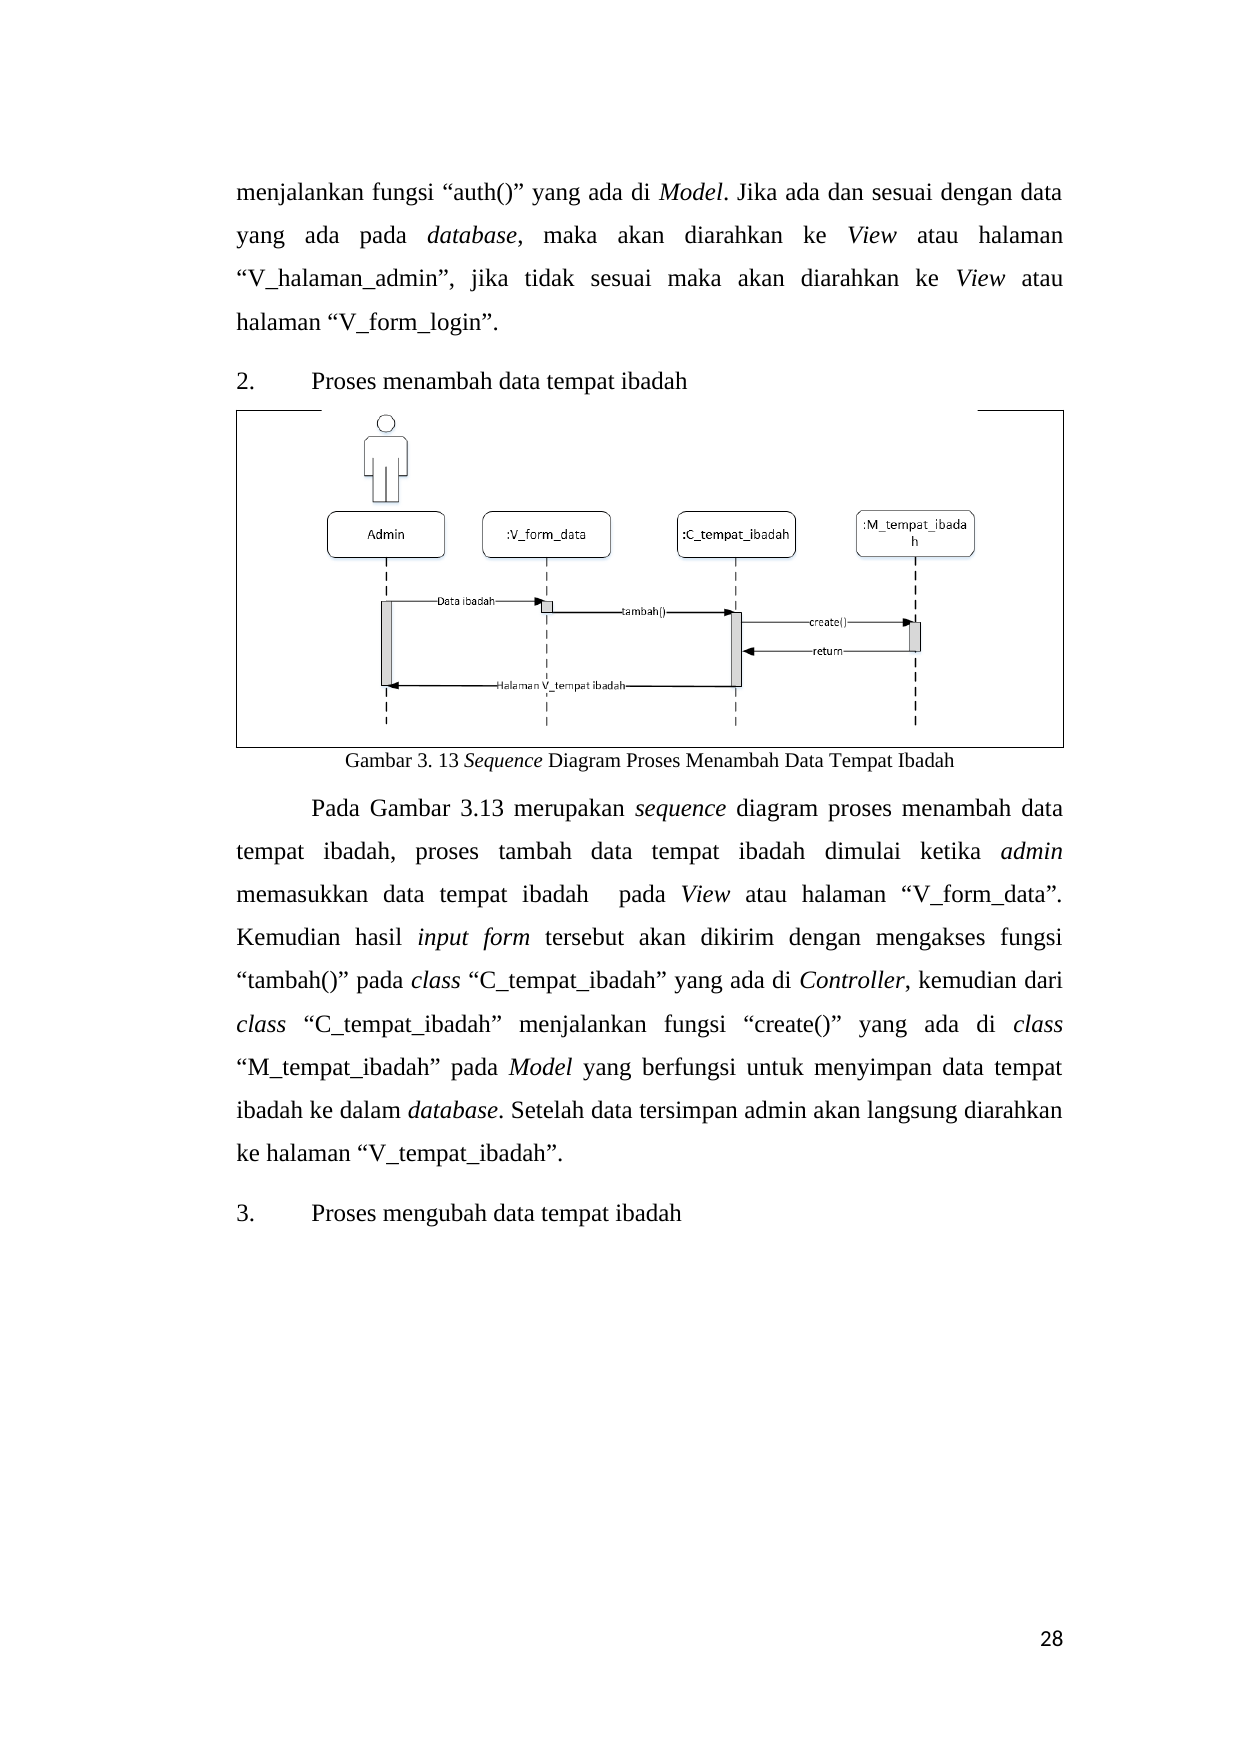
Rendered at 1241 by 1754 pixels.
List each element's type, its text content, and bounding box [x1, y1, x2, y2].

list Proses menambah data tempat ibadah [236, 366, 1063, 395]
list Proses mengubah data tempat ibadah [236, 1198, 1063, 1227]
table_header [237, 411, 1063, 747]
text Gambar 3. 13 Sequence Diagram Proses Menambah Data Tempat Ibadah [236, 748, 1063, 772]
picture [321, 410, 978, 734]
text Pada Gambar 3.13 merupakan sequence diagram proses menambah data tempat ibadah, proses tambah data tempat ibadah dimulai ketika admin memasukkan data tempat ibadah pada View atau halaman “V_form_data”. Kemudian hasil input form tersebut akan dikirim dengan mengakses fungsi “tambah()” pada class “C_tempat_ibadah” yang ada di Controller, kemudian dari class “C_tempat_ibadah” menjalankan fungsi “create()” yang ada di class “M_tempat_ibadah” pada Model yang berfungsi untuk menyimpan data tempat ibadah ke dalam database. Setelah data tersimpan admin akan langsung diarahkan ke halaman “V_tempat_ibadah”. [236, 793, 1063, 1167]
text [236, 177, 1063, 335]
